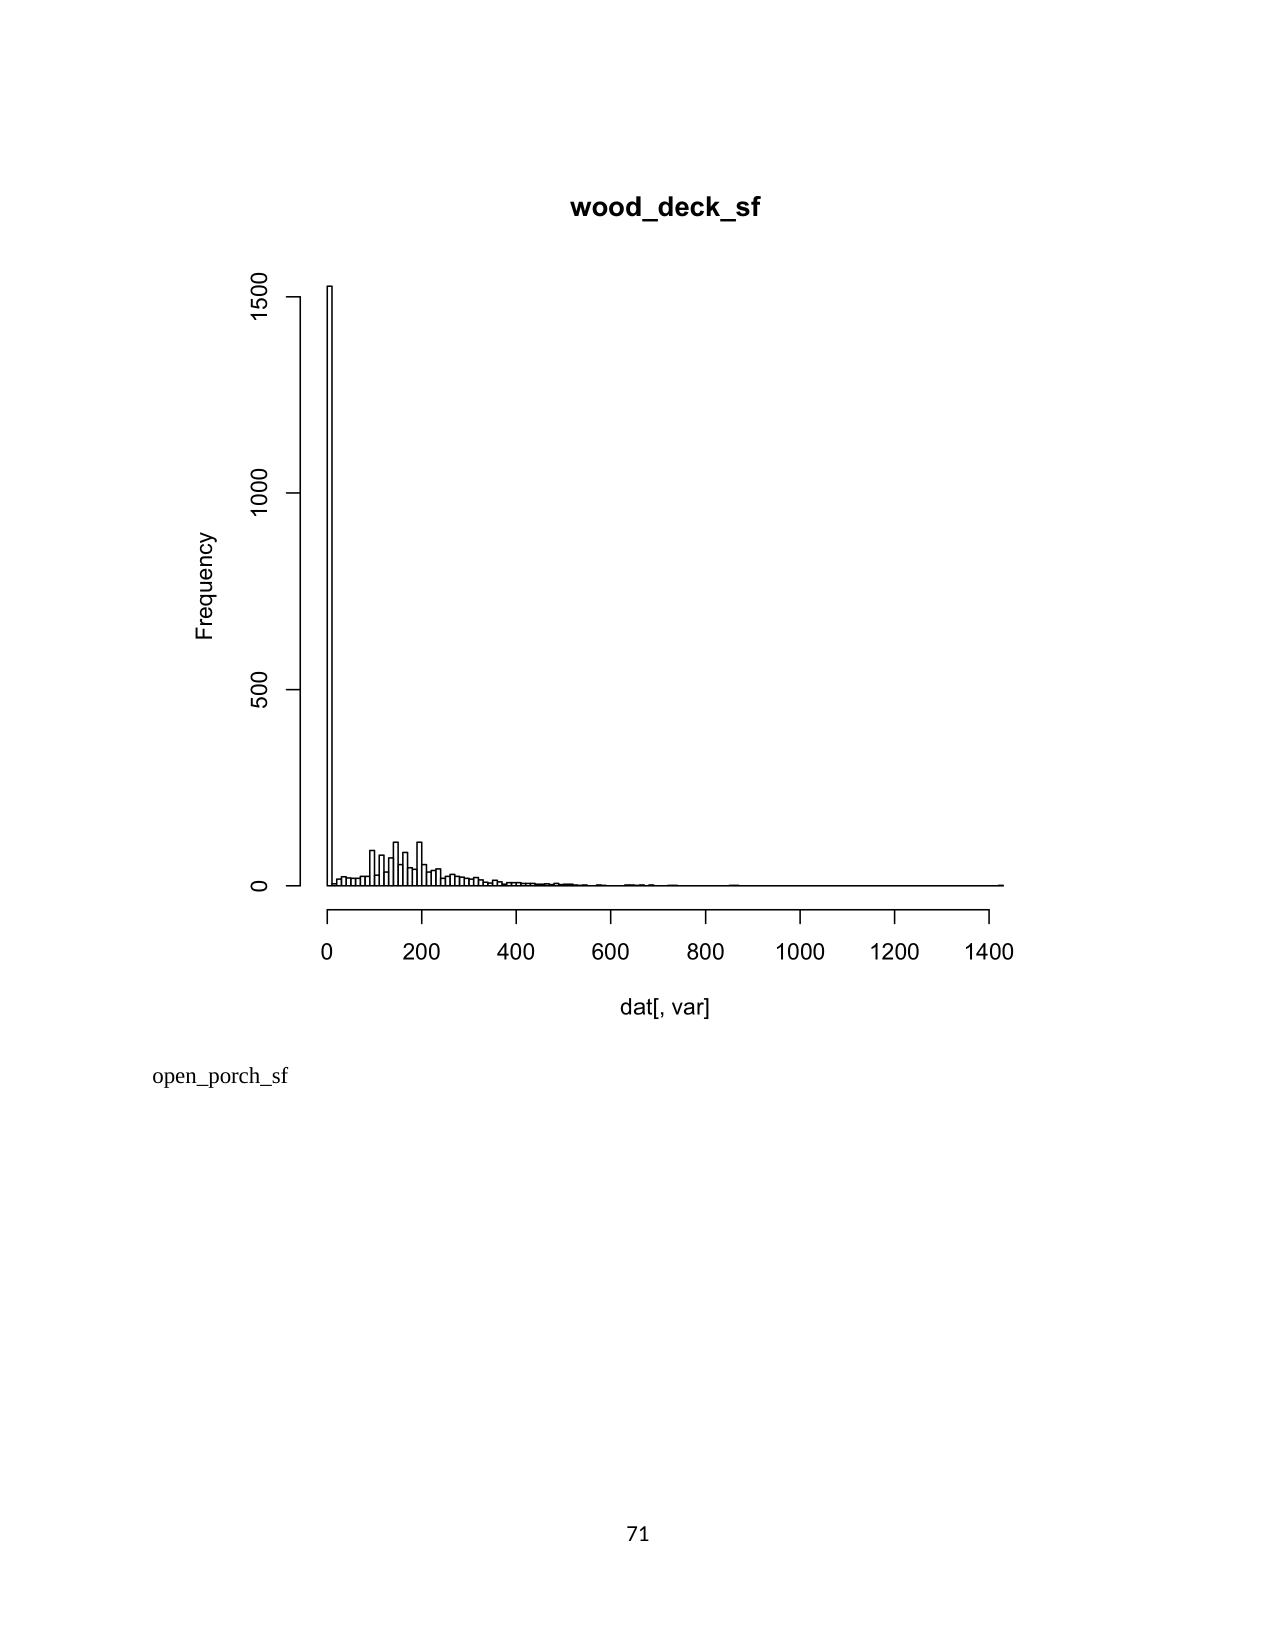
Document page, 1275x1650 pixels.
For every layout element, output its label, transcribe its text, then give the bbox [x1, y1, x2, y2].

picture [187, 150, 1088, 1050]
text open_porch_sf [152, 1063, 1123, 1089]
